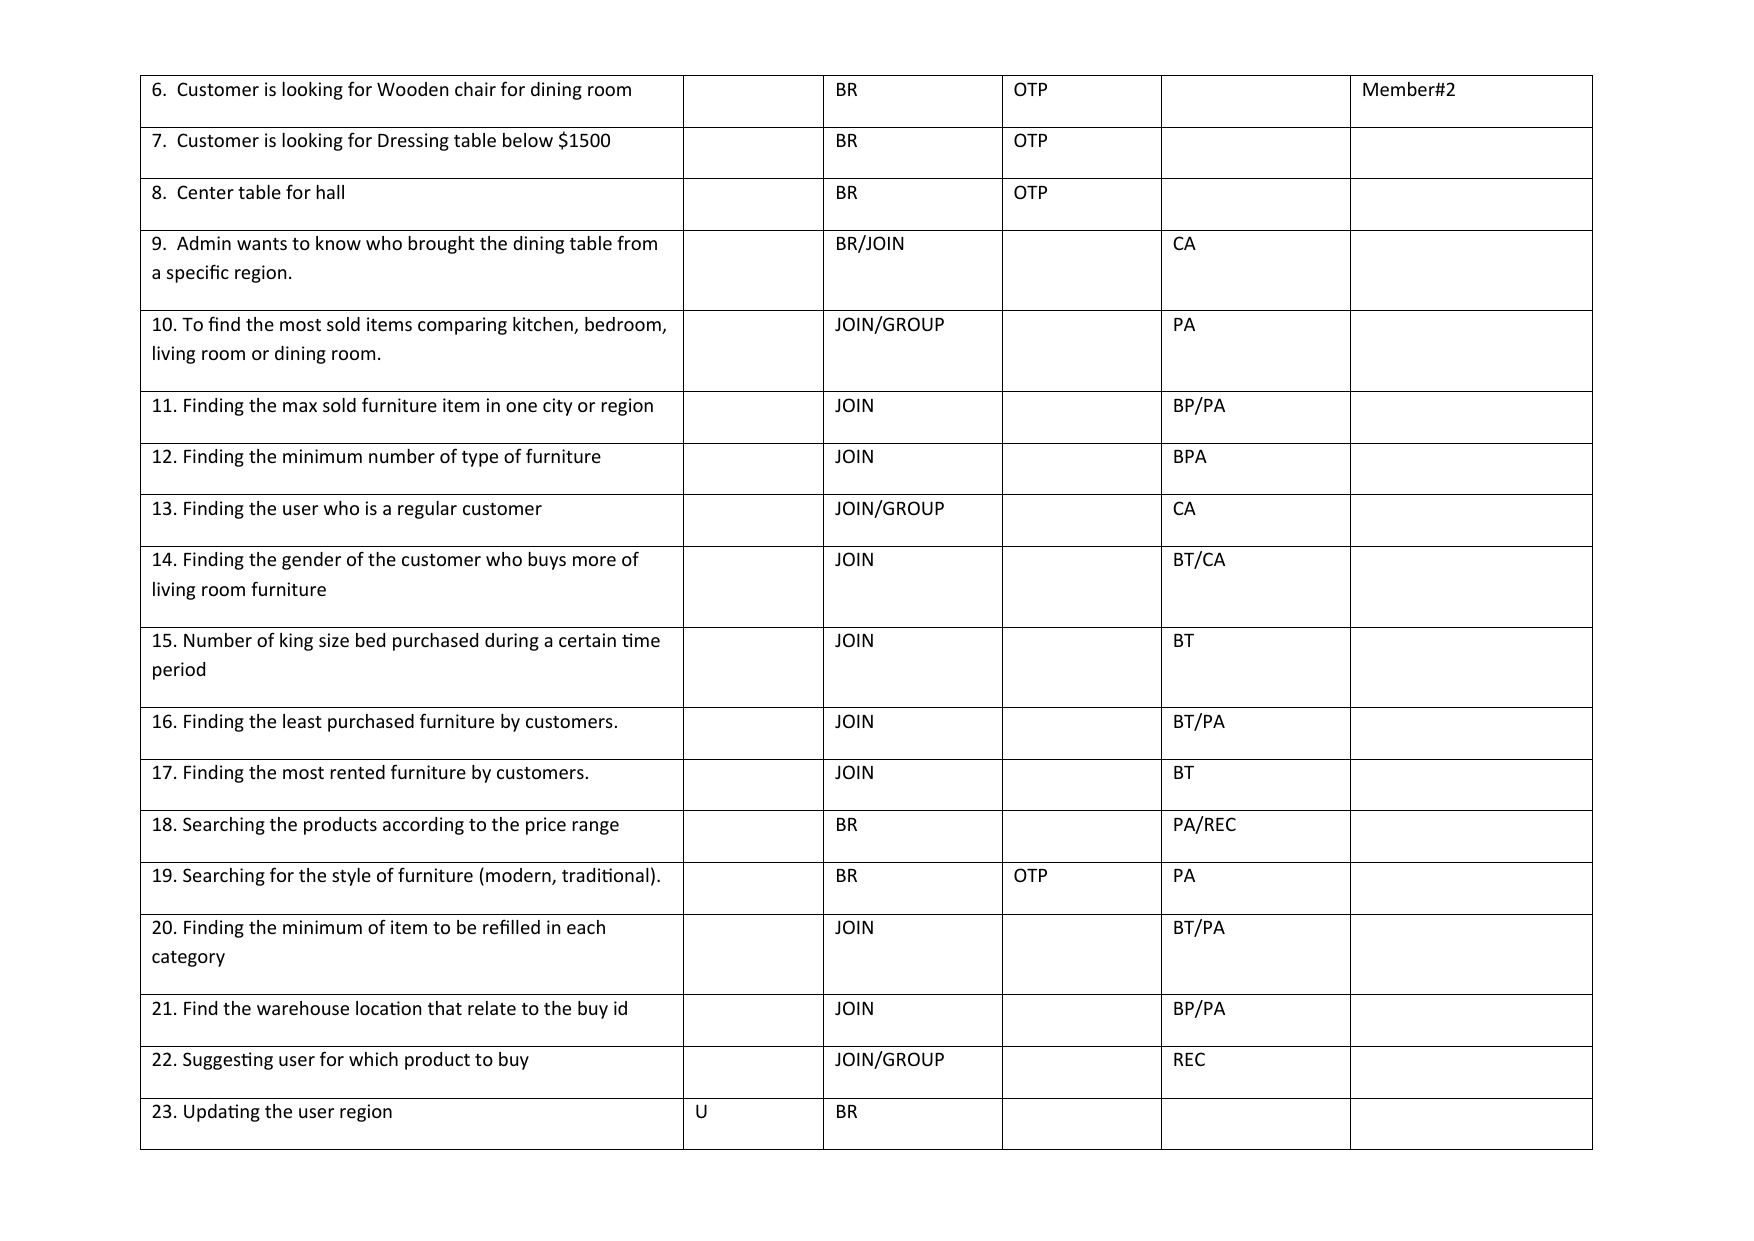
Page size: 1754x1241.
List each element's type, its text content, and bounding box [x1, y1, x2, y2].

table_cell [684, 760, 823, 810]
table_cell [1162, 179, 1350, 230]
table_cell OTP [1003, 863, 1161, 913]
table_cell 22. Suggesting user for which product to buy [141, 1047, 683, 1097]
table_cell 20. Finding the minimum of item to be refilled in each category [141, 915, 683, 994]
table_cell [684, 444, 823, 494]
table_cell JOIN [824, 708, 1002, 759]
table_cell 12. Finding the minimum number of type of furniture [141, 444, 683, 494]
table_cell JOIN [824, 392, 1002, 443]
table_cell BT/CA [1162, 547, 1350, 627]
table_cell PA/REC [1162, 811, 1350, 862]
table_cell 10. To find the most sold items comparing kitchen, bedroom, living room or dining room. [141, 311, 683, 391]
table_cell [1351, 863, 1592, 913]
table_cell BP/PA [1162, 392, 1350, 443]
table_cell 17. Finding the most rented furniture by customers. [141, 760, 683, 810]
table_cell [1351, 444, 1592, 494]
table_cell JOIN/GROUP [824, 495, 1002, 546]
table_cell [1351, 128, 1592, 178]
table_cell OTP [1003, 179, 1161, 230]
table_cell BR/JOIN [824, 231, 1002, 310]
table_cell JOIN [824, 995, 1002, 1046]
table_cell [1003, 995, 1161, 1046]
table_cell [684, 915, 823, 994]
table_cell OTP [1003, 76, 1161, 127]
table_cell PA [1162, 311, 1350, 391]
table_cell Member#2 [1351, 76, 1592, 127]
table_cell [684, 231, 823, 310]
table_cell [1003, 1047, 1161, 1097]
table_cell 23. Updating the user region [141, 1099, 683, 1149]
table_cell BPA [1162, 444, 1350, 494]
table_cell [1351, 708, 1592, 759]
table_cell [1351, 547, 1592, 627]
table_cell 8. Center table for hall [141, 179, 683, 230]
table_cell [1351, 311, 1592, 391]
table_cell [684, 547, 823, 627]
table_cell [1003, 760, 1161, 810]
table_cell [684, 495, 823, 546]
table_cell [1003, 628, 1161, 707]
table_cell JOIN [824, 628, 1002, 707]
table_cell [1351, 760, 1592, 810]
table_cell [1351, 179, 1592, 230]
table_cell [1351, 1047, 1592, 1097]
table_cell [684, 995, 823, 1046]
table_cell [1003, 811, 1161, 862]
table_cell 14. Finding the gender of the customer who buys more of living room furniture [141, 547, 683, 627]
table_cell [684, 392, 823, 443]
table_cell [1351, 811, 1592, 862]
table_cell 13. Finding the user who is a regular customer [141, 495, 683, 546]
table_cell 16. Finding the least purchased furniture by customers. [141, 708, 683, 759]
table_cell BP/PA [1162, 995, 1350, 1046]
table_cell [1003, 444, 1161, 494]
table_cell 19. Searching for the style of furniture (modern, traditional). [141, 863, 683, 913]
table_cell REC [1162, 1047, 1350, 1097]
table_cell CA [1162, 231, 1350, 310]
table_cell [684, 76, 823, 127]
table_cell BR [824, 863, 1002, 913]
table_cell BT/PA [1162, 708, 1350, 759]
table_cell PA [1162, 863, 1350, 913]
table_cell [1351, 392, 1592, 443]
table_cell JOIN [824, 444, 1002, 494]
table_cell [1351, 628, 1592, 707]
table_cell [684, 811, 823, 862]
table_cell OTP [1003, 128, 1161, 178]
table_cell [1351, 231, 1592, 310]
table_cell BT/PA [1162, 915, 1350, 994]
table_cell [1003, 392, 1161, 443]
table_cell [1003, 1099, 1161, 1149]
table_cell [1003, 495, 1161, 546]
table_cell BR [824, 1099, 1002, 1149]
table_cell JOIN [824, 547, 1002, 627]
table_cell [1003, 231, 1161, 310]
table_cell [1351, 495, 1592, 546]
table_cell [1162, 76, 1350, 127]
table_cell [1351, 1099, 1592, 1149]
table_cell [684, 1047, 823, 1097]
table_cell 15. Number of king size bed purchased during a certain time period [141, 628, 683, 707]
table_cell [1003, 708, 1161, 759]
table_cell JOIN [824, 760, 1002, 810]
table_cell [684, 628, 823, 707]
table_cell 9. Admin wants to know who brought the dining table from a specific region. [141, 231, 683, 310]
table_cell BR [824, 76, 1002, 127]
table_cell [1162, 128, 1350, 178]
table_cell BR [824, 128, 1002, 178]
table_cell [684, 708, 823, 759]
table_cell [1003, 311, 1161, 391]
table_cell BR [824, 811, 1002, 862]
table_cell [684, 863, 823, 913]
table_cell U [684, 1099, 823, 1149]
table_cell [1162, 1099, 1350, 1149]
table_cell BR [824, 179, 1002, 230]
table_cell BT [1162, 628, 1350, 707]
table_cell CA [1162, 495, 1350, 546]
table_cell [1003, 915, 1161, 994]
table_cell BT [1162, 760, 1350, 810]
table_cell JOIN [824, 915, 1002, 994]
table_cell [684, 128, 823, 178]
table_cell 6. Customer is looking for Wooden chair for dining room [141, 76, 683, 127]
table_cell 11. Finding the max sold furniture item in one city or region [141, 392, 683, 443]
table_cell [684, 179, 823, 230]
table_cell [1351, 915, 1592, 994]
table_cell [684, 311, 823, 391]
table_cell JOIN/GROUP [824, 1047, 1002, 1097]
table_cell [1351, 995, 1592, 1046]
table_cell [1003, 547, 1161, 627]
table_cell 21. Find the warehouse location that relate to the buy id [141, 995, 683, 1046]
table_cell 7. Customer is looking for Dressing table below $1500 [141, 128, 683, 178]
table_cell 18. Searching the products according to the price range [141, 811, 683, 862]
table_cell JOIN/GROUP [824, 311, 1002, 391]
